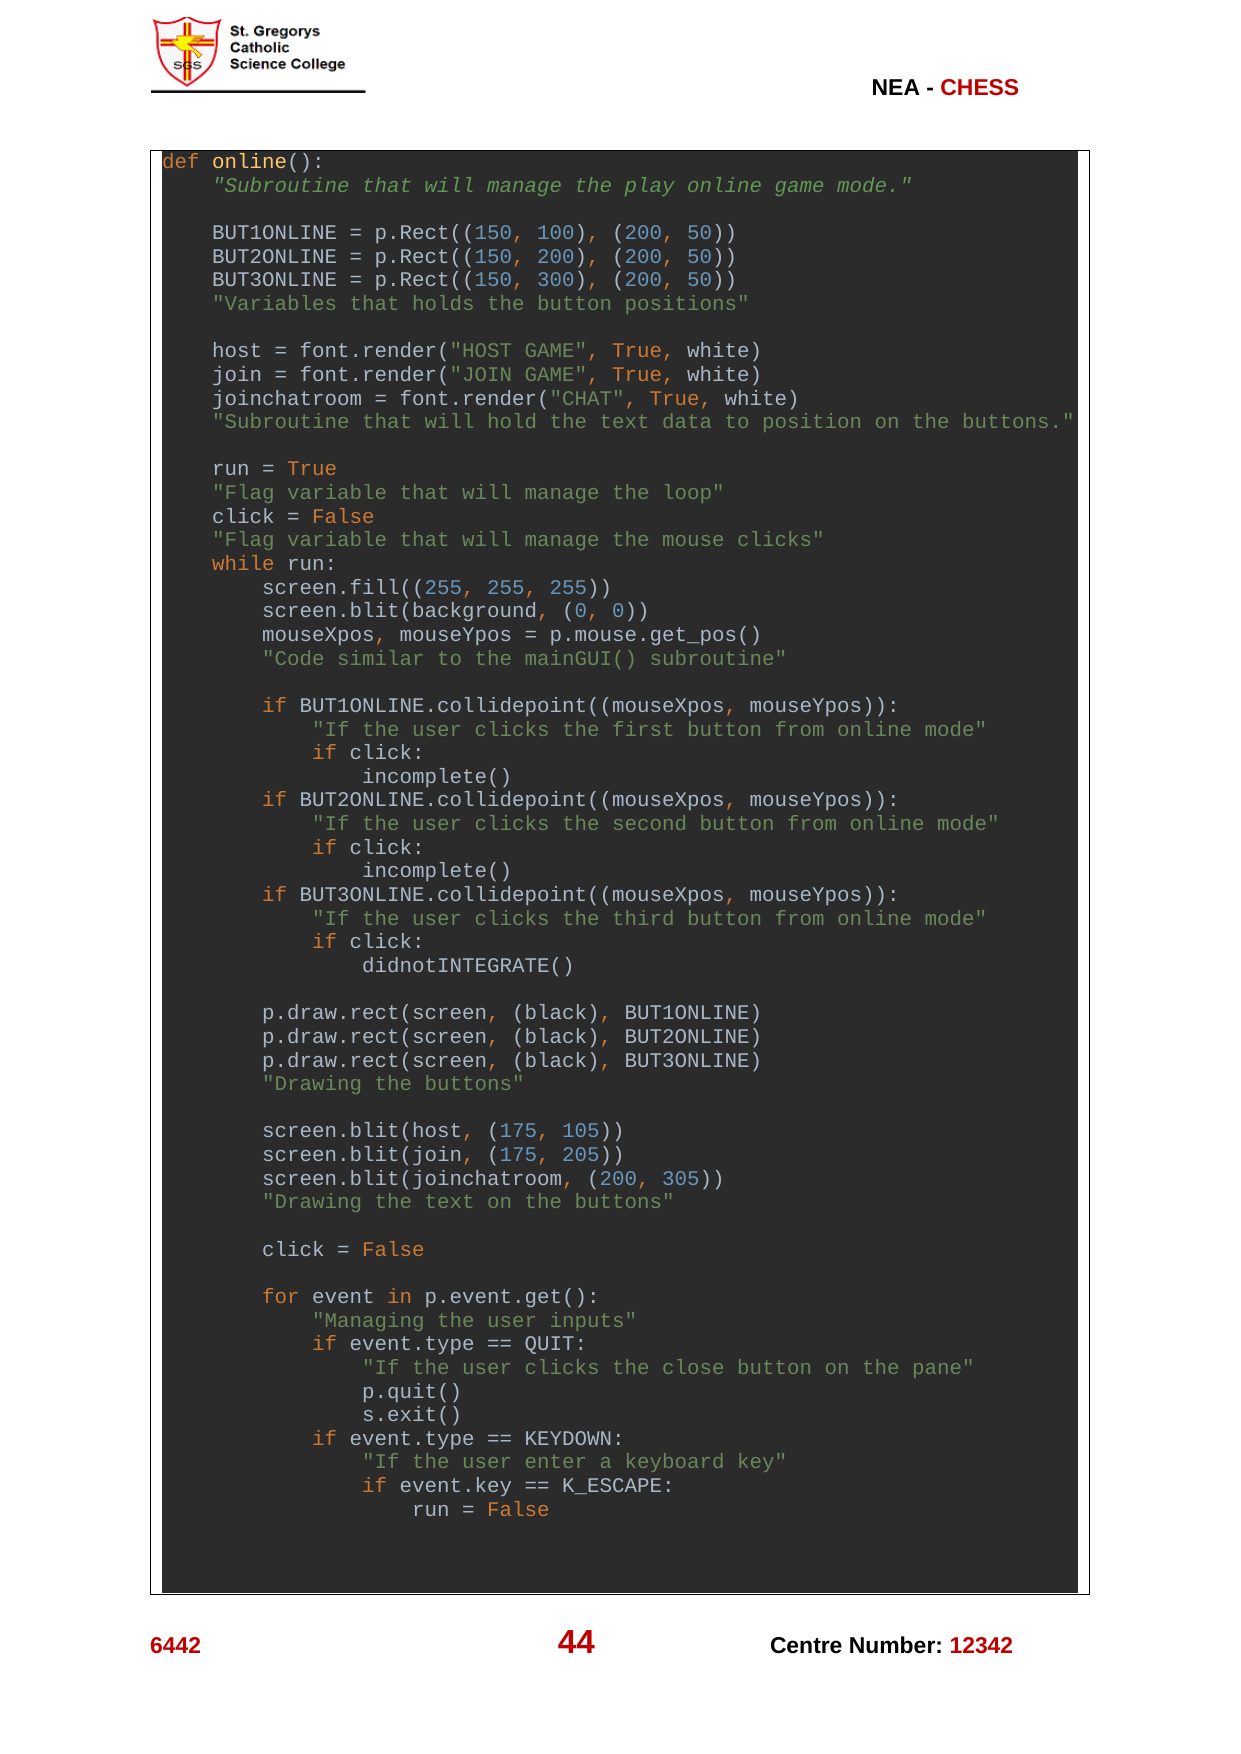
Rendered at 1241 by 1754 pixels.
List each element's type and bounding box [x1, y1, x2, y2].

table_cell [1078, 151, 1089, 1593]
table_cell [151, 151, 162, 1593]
picture [151, 17, 369, 96]
